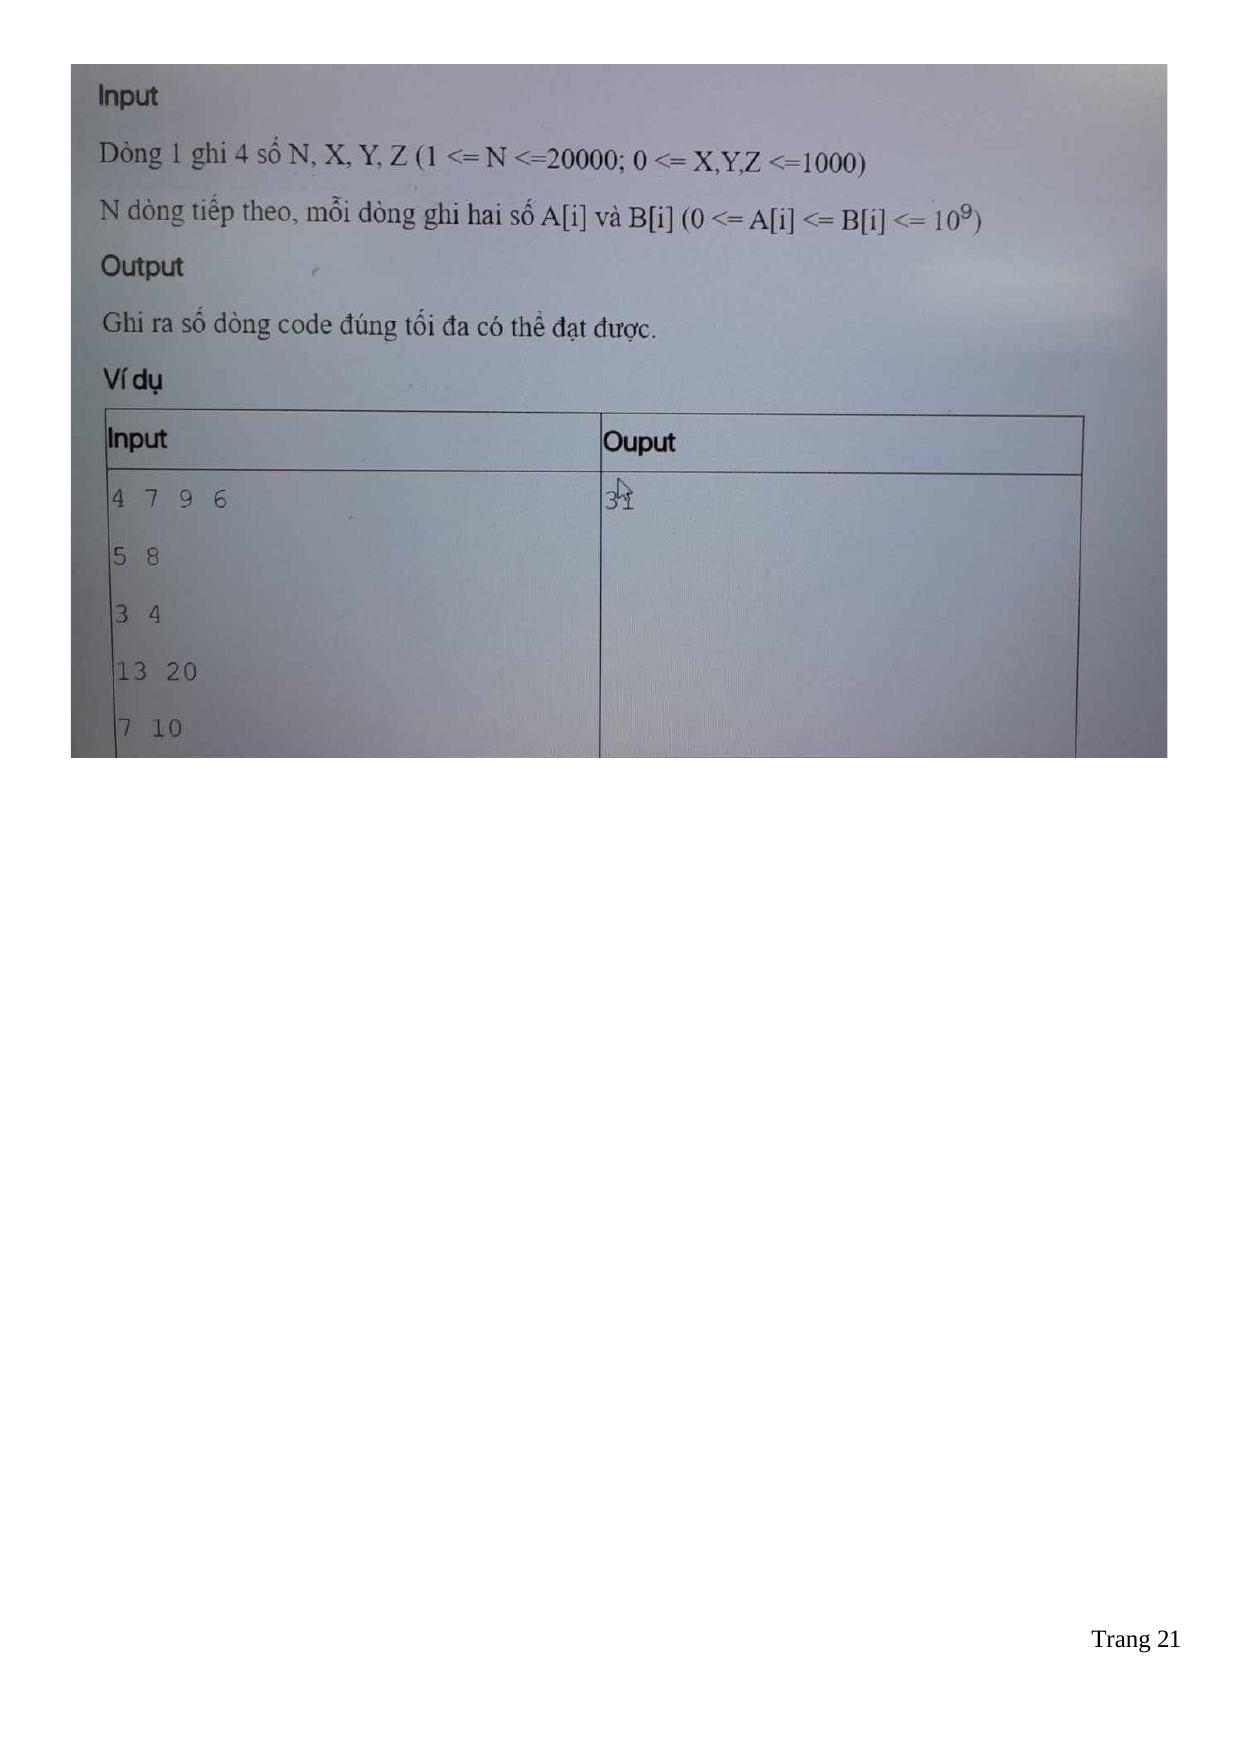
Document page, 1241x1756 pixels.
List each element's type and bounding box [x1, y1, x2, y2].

picture [70, 64, 1168, 758]
